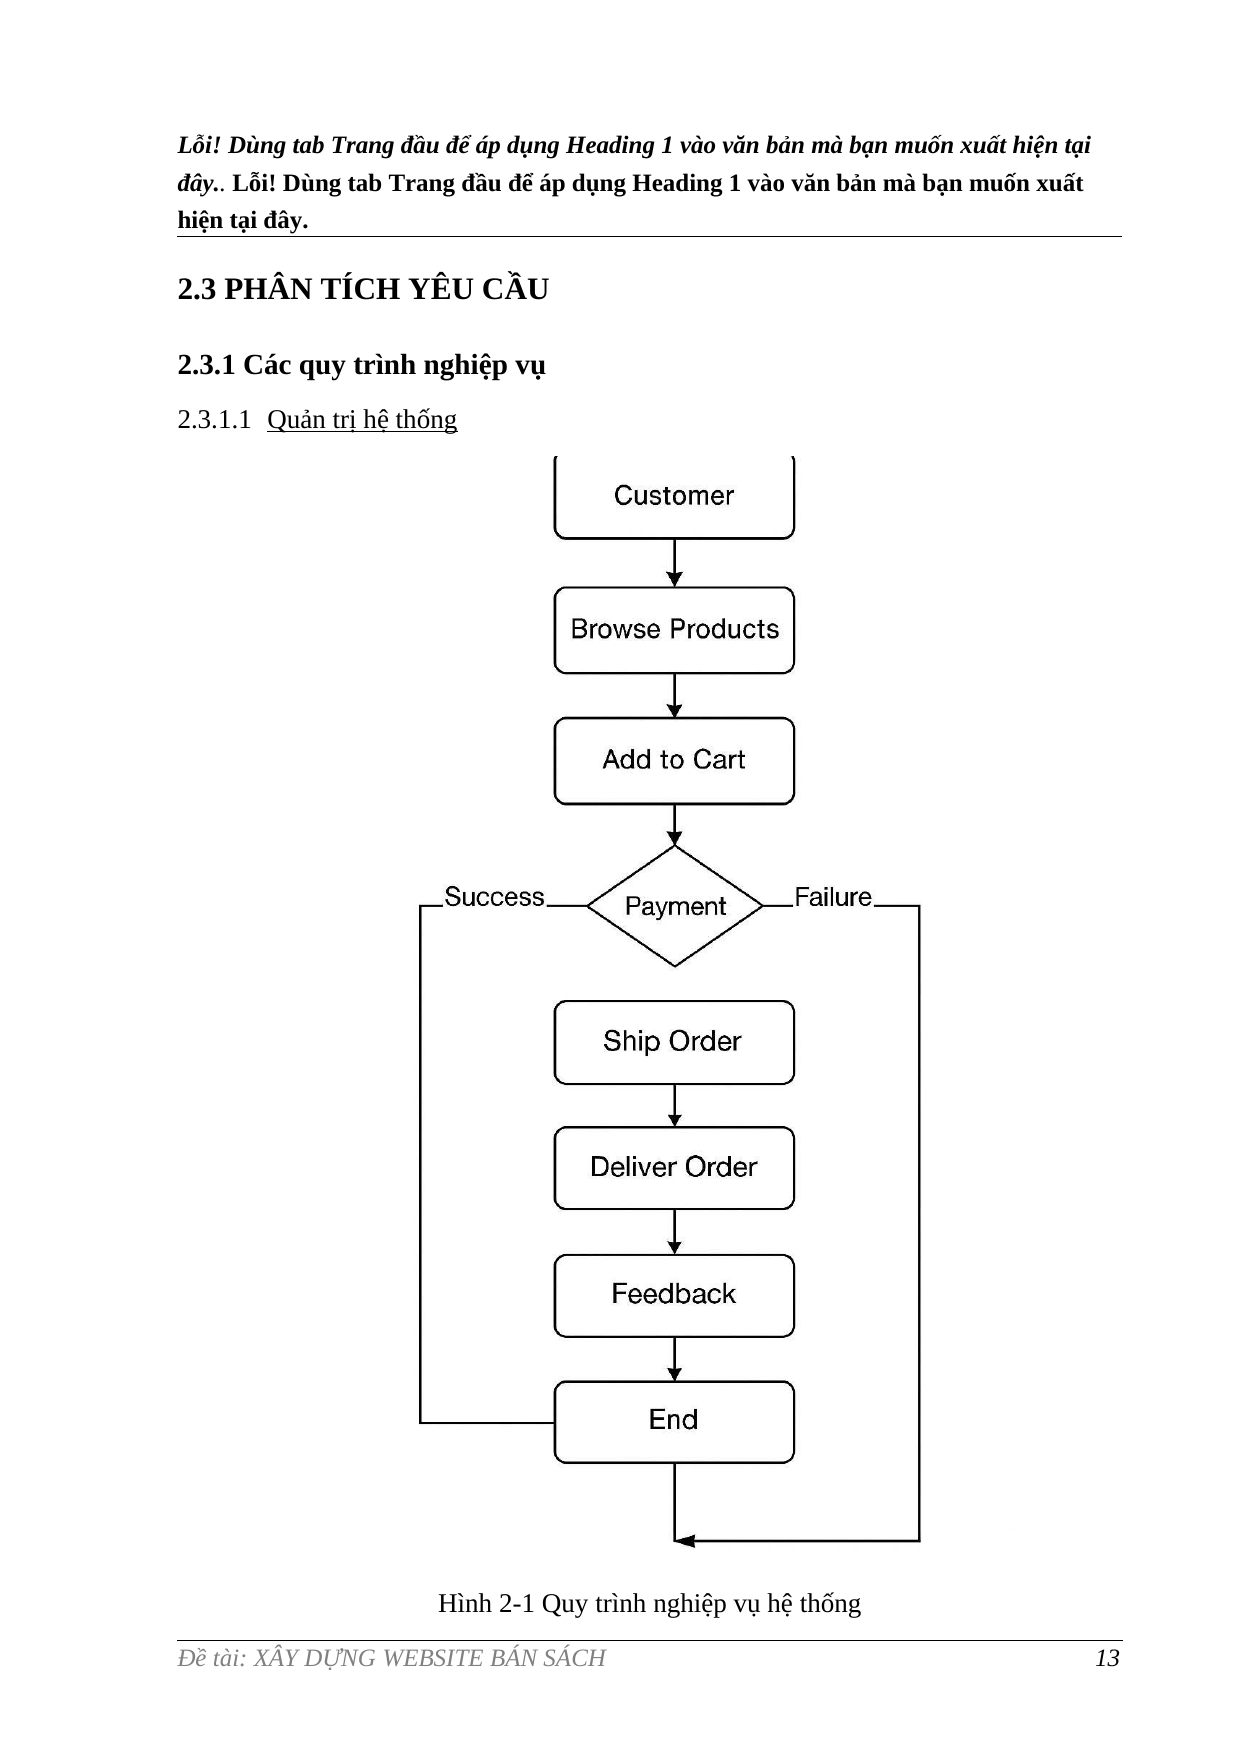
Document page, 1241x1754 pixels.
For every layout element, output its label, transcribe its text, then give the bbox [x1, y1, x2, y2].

subtitle Các quy trình nghiệp vụ [177, 347, 1122, 381]
picture [309, 456, 1049, 1566]
subtitle PHÂN TÍCH YÊU CẦU [177, 271, 1122, 307]
subtitle Quản trị hệ thống [177, 403, 1122, 434]
